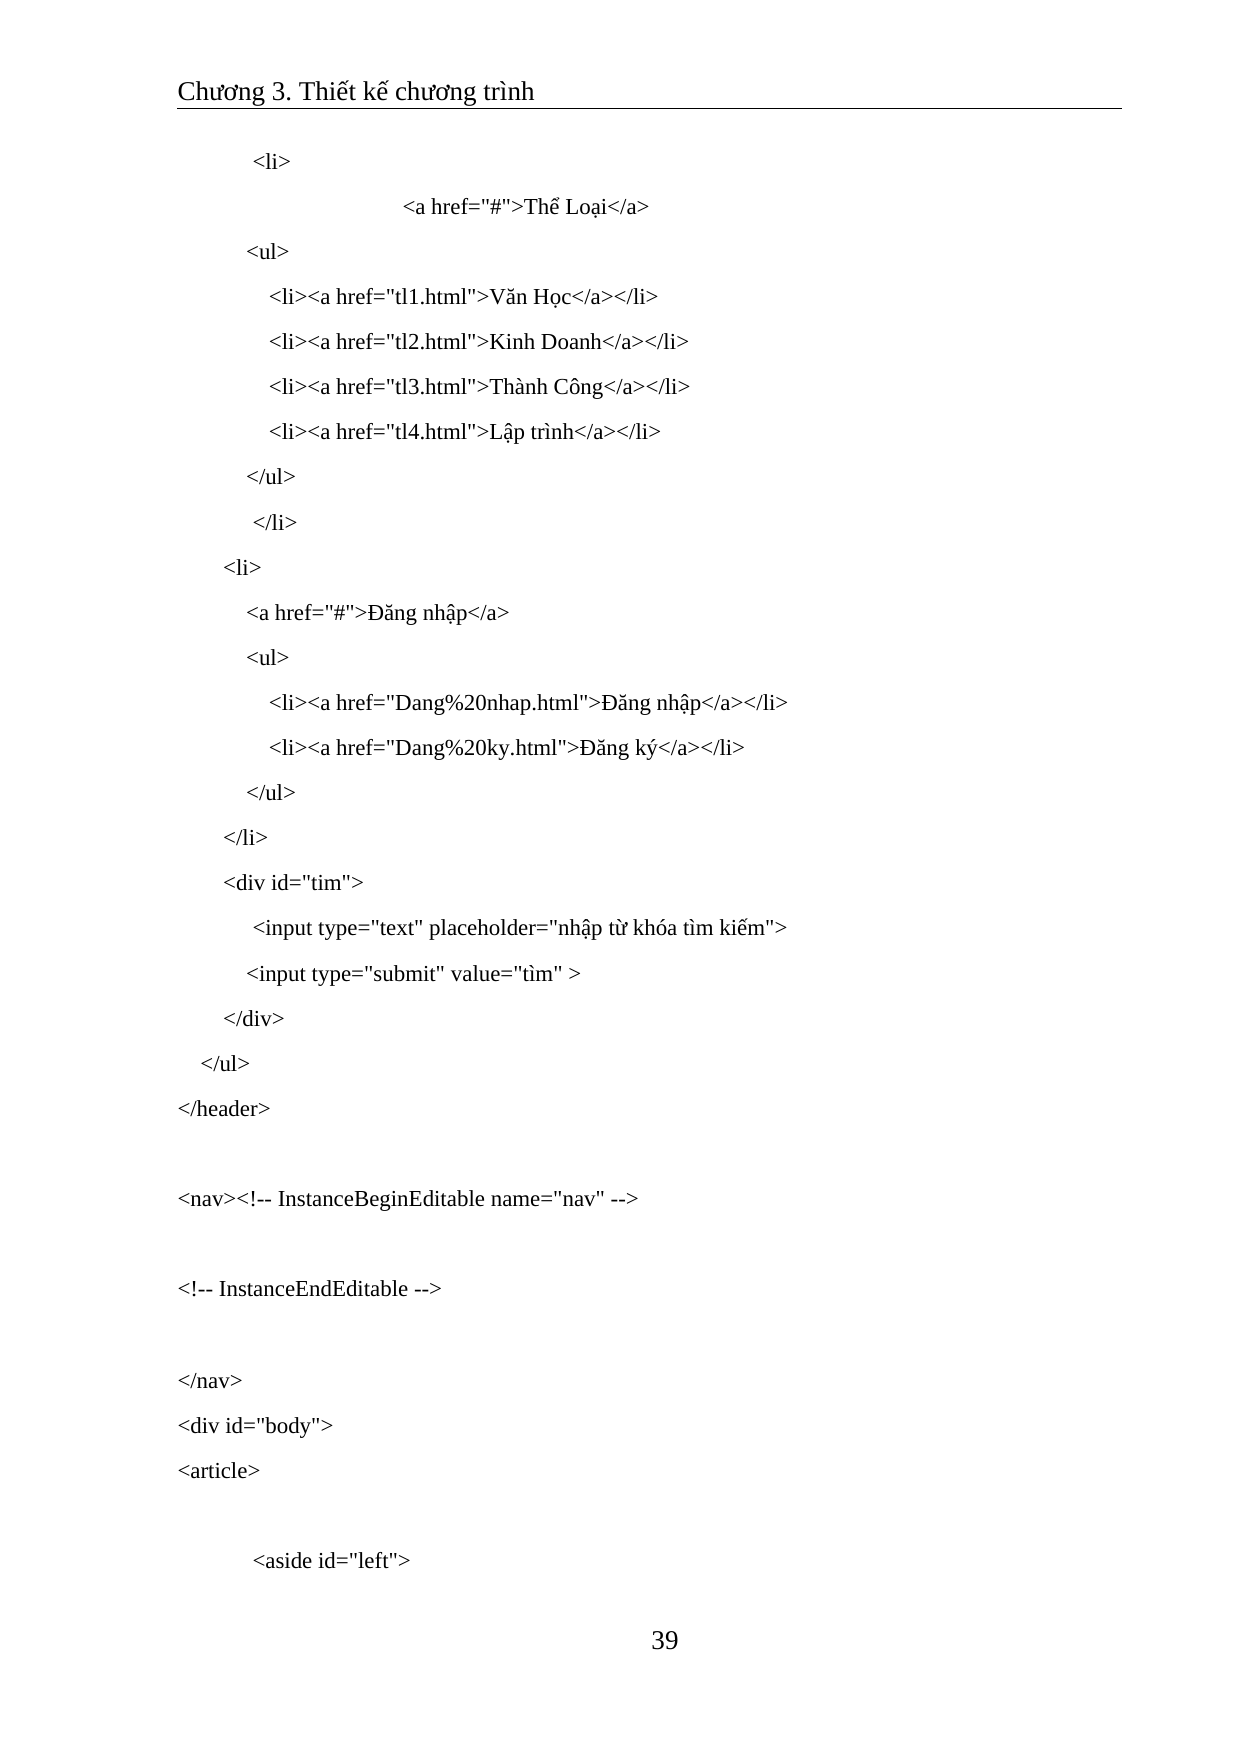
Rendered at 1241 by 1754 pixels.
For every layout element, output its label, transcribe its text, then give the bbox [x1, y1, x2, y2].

text </li> [177, 508, 1122, 535]
text </ul> [177, 779, 1122, 806]
text <!-- InstanceEndEditable --> [177, 1275, 1122, 1302]
text <li><a href="Dang%20ky.html">Đăng ký</a></li> [177, 734, 1122, 760]
text </div> [177, 1005, 1122, 1031]
text <li><a href="tl3.html">Thành Công</a></li> [177, 373, 1122, 399]
text <li> [177, 554, 1122, 580]
text <ul> [177, 238, 1122, 264]
text <a href="#">Thể Loại</a> [177, 193, 1122, 219]
text <li><a href="tl4.html">Lập trình</a></li> [177, 418, 1122, 445]
text <a href="#">Đăng nhập</a> [177, 599, 1122, 625]
text <article> [177, 1457, 1122, 1484]
text <li><a href="tl1.html">Văn Học</a></li> [177, 283, 1122, 309]
text </ul> [177, 1050, 1122, 1076]
text </nav> [177, 1367, 1122, 1393]
text <input type="submit" value="tìm" > [177, 959, 1122, 986]
text <li> [177, 148, 1122, 174]
text <li><a href="tl2.html">Kinh Doanh</a></li> [177, 328, 1122, 354]
text <div id="tim"> [177, 869, 1122, 896]
text <li><a href="Dang%20nhap.html">Đăng nhập</a></li> [177, 689, 1122, 715]
text <ul> [177, 644, 1122, 670]
text <div id="body"> [177, 1412, 1122, 1439]
text </ul> [177, 463, 1122, 490]
text <nav><!-- InstanceBeginEditable name="nav" --> [177, 1185, 1122, 1211]
text </header> [177, 1095, 1122, 1121]
text <input type="text" placeholder="nhập từ khóa tìm kiếm"> [177, 914, 1122, 941]
text </li> [177, 824, 1122, 851]
text <aside id="left"> [177, 1548, 1122, 1574]
